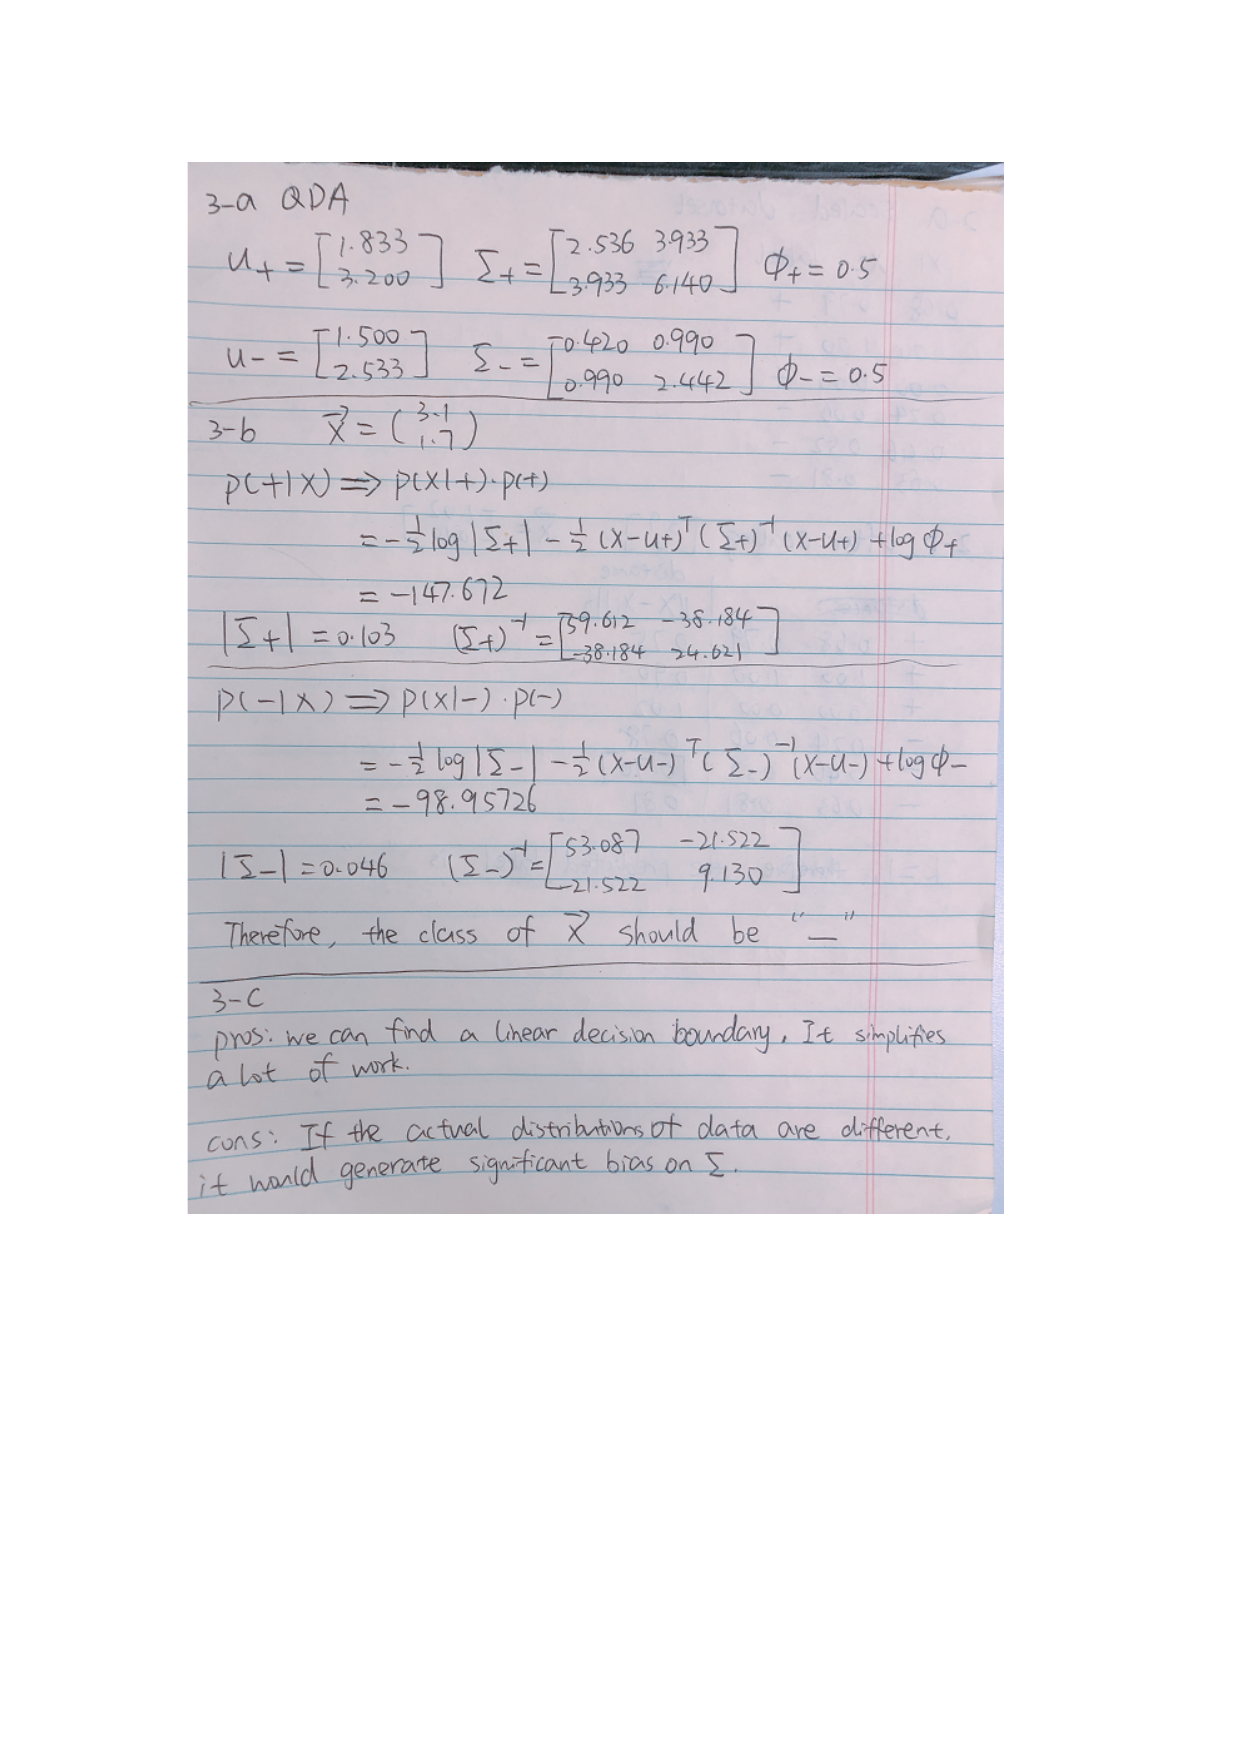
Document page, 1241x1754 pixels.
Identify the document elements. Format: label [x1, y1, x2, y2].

picture [187, 162, 1004, 1214]
